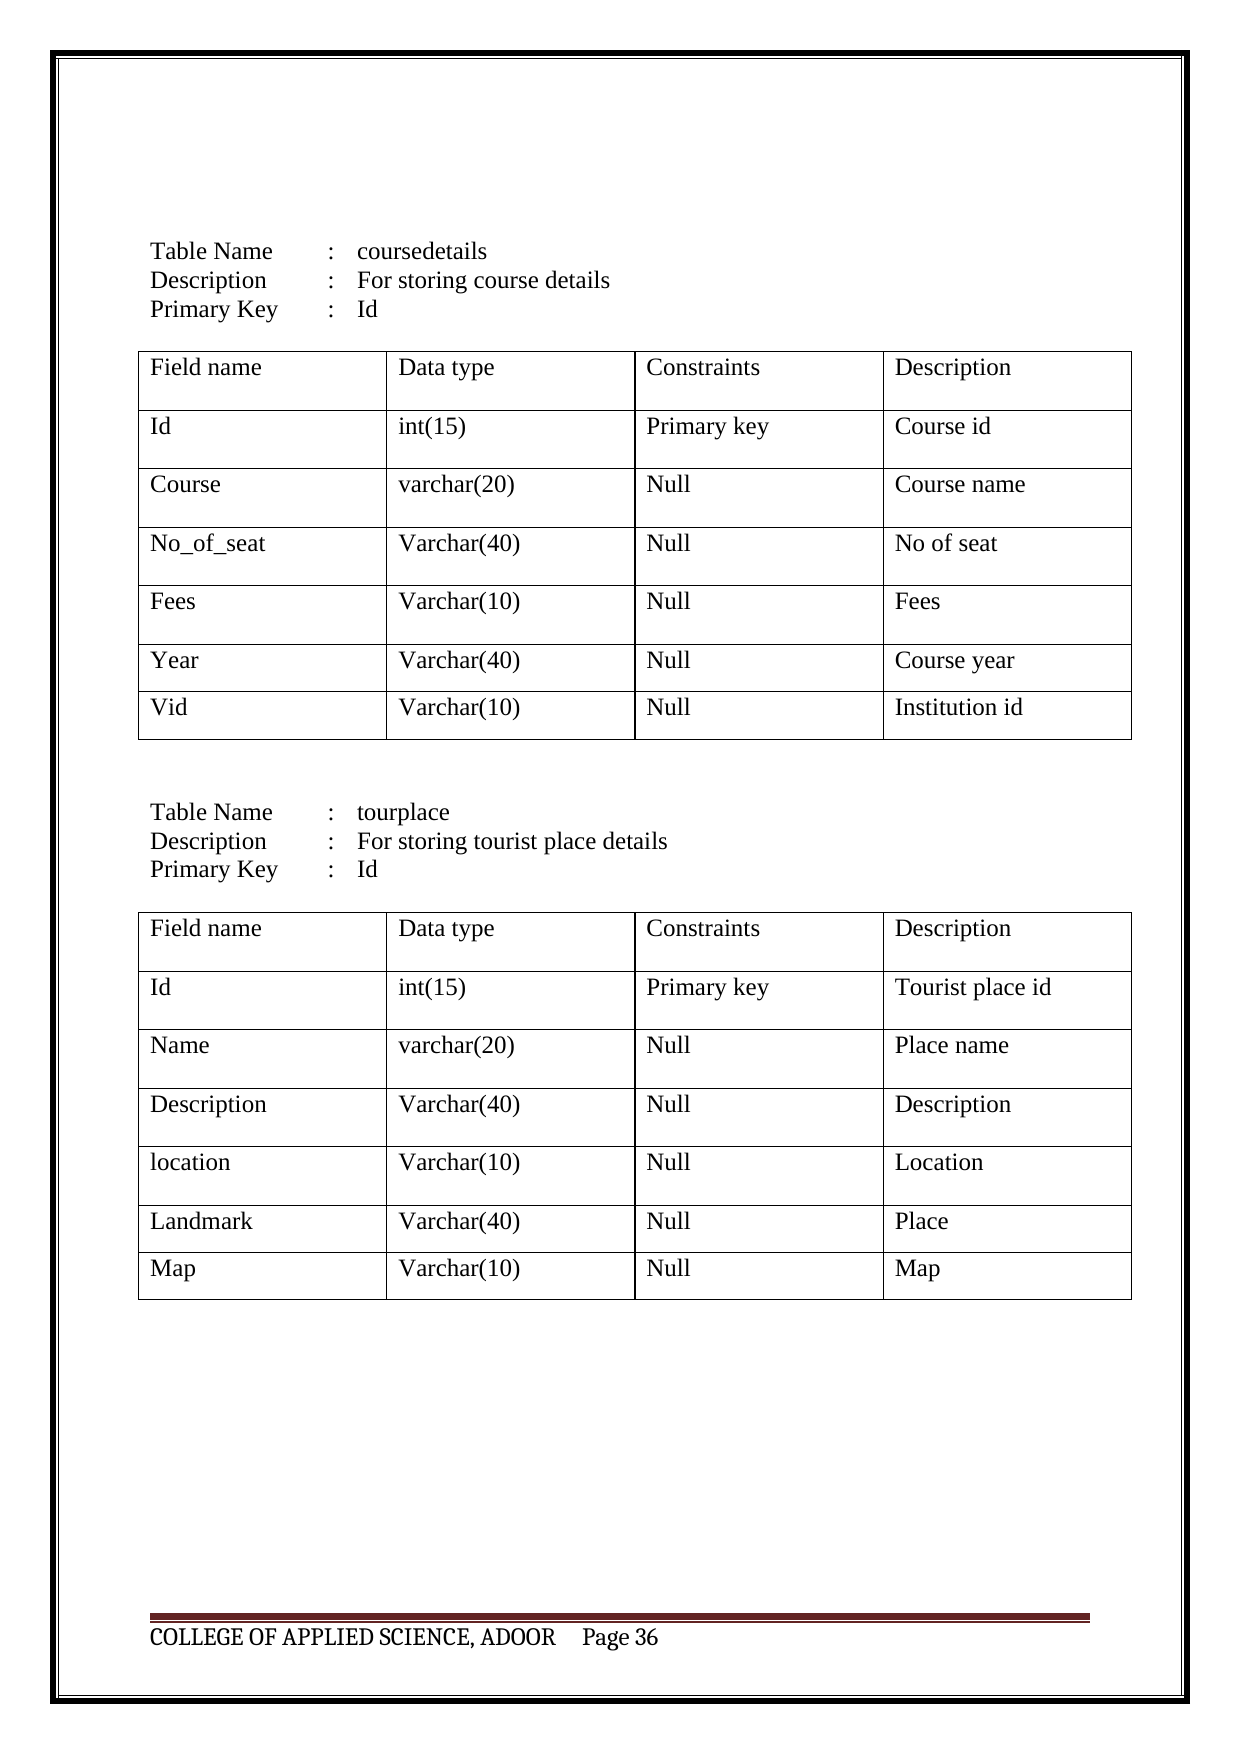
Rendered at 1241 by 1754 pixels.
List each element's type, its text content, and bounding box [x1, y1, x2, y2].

table_header Data type [387, 913, 634, 971]
table_cell Varchar(10) [387, 586, 634, 644]
table_cell location [139, 1147, 386, 1205]
table_cell Map [884, 1253, 1131, 1299]
table_cell Null [636, 645, 883, 691]
table_header Constraints [636, 352, 883, 410]
table_cell Varchar(10) [387, 1253, 634, 1299]
table_cell No of seat [884, 528, 1131, 585]
table_cell Null [636, 692, 883, 738]
text Primary Key : Id [150, 294, 1090, 322]
table_cell Varchar(40) [387, 528, 634, 585]
table_cell Null [636, 1147, 883, 1205]
table_cell Course [139, 469, 386, 527]
table_header Data type [387, 352, 634, 410]
table_cell Location [884, 1147, 1131, 1205]
table_cell Place name [884, 1030, 1131, 1088]
table_cell Map [139, 1253, 386, 1299]
table_cell Null [636, 1089, 883, 1146]
table_cell varchar(20) [387, 1030, 634, 1088]
table_cell Course id [884, 411, 1131, 468]
table_cell Varchar(40) [387, 1089, 634, 1146]
table_cell Tourist place id [884, 972, 1131, 1029]
text Table Name : coursedetails [150, 236, 1090, 265]
table_cell Null [636, 1253, 883, 1299]
table_cell Landmark [139, 1206, 386, 1252]
table_cell Year [139, 645, 386, 691]
table_header Description [884, 913, 1131, 971]
table_cell Id [139, 411, 386, 468]
table_header Description [884, 352, 1131, 410]
table_cell Name [139, 1030, 386, 1088]
text Table Name : tourplace [150, 797, 1090, 826]
table_cell Varchar(10) [387, 692, 634, 738]
table_cell Varchar(10) [387, 1147, 634, 1205]
table_cell No_of_seat [139, 528, 386, 585]
text Description : For storing tourist place details [150, 826, 1090, 854]
table_cell Primary key [636, 411, 883, 468]
table_cell Varchar(40) [387, 1206, 634, 1252]
table_cell Course name [884, 469, 1131, 527]
table_cell Fees [139, 586, 386, 644]
table_header Field name [139, 352, 386, 410]
table_cell Description [139, 1089, 386, 1146]
table_cell Place [884, 1206, 1131, 1252]
table_header Field name [139, 913, 386, 971]
table_cell Fees [884, 586, 1131, 644]
table_cell Varchar(40) [387, 645, 634, 691]
table_header Constraints [636, 913, 883, 971]
table_cell Null [636, 1206, 883, 1252]
table_cell int(15) [387, 411, 634, 468]
table_cell Vid [139, 692, 386, 738]
table_cell Id [139, 972, 386, 1029]
table_cell Null [636, 528, 883, 585]
table_cell int(15) [387, 972, 634, 1029]
table_cell Null [636, 1030, 883, 1088]
table_cell varchar(20) [387, 469, 634, 527]
table_cell Institution id [884, 692, 1131, 738]
table_cell Description [884, 1089, 1131, 1146]
text Primary Key : Id [150, 854, 1090, 883]
table_cell Course year [884, 645, 1131, 691]
table_cell Null [636, 469, 883, 527]
text Description : For storing course details [150, 265, 1090, 294]
table_cell Null [636, 586, 883, 644]
table_cell Primary key [636, 972, 883, 1029]
